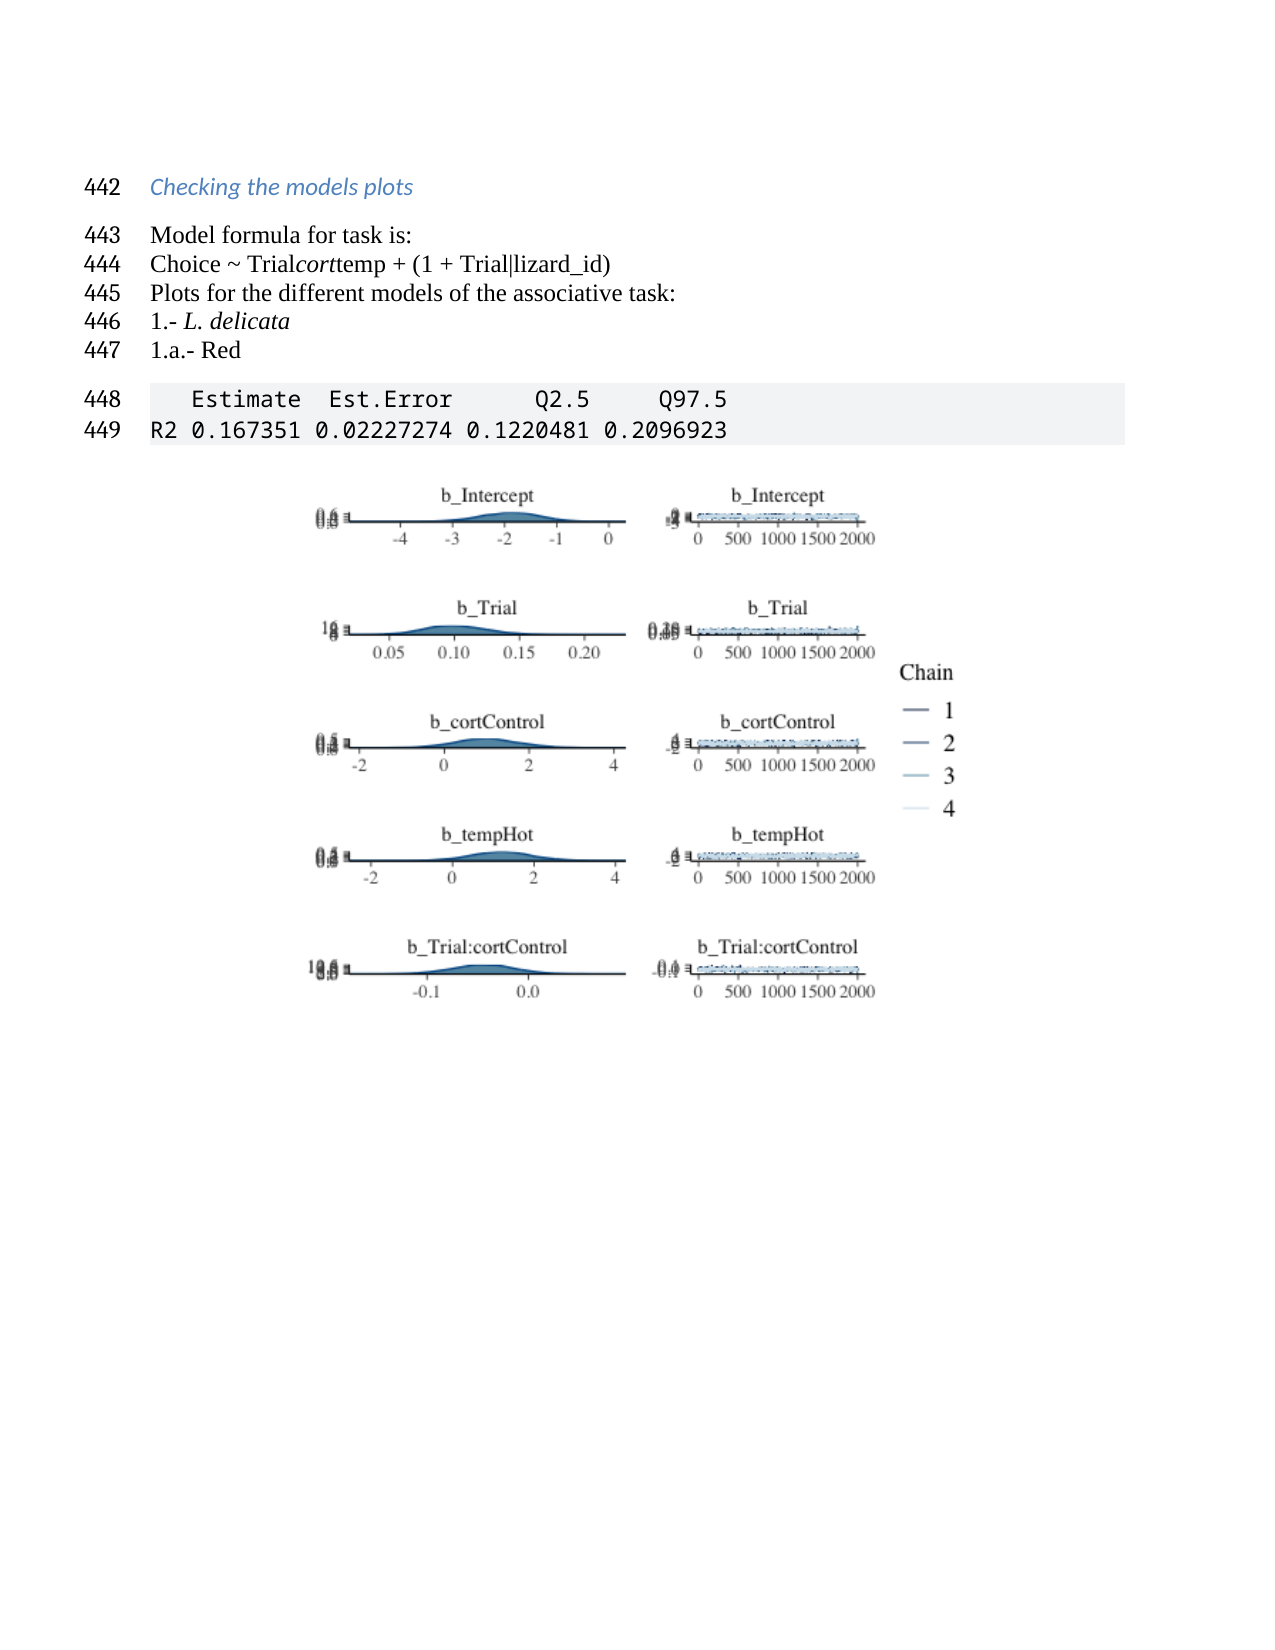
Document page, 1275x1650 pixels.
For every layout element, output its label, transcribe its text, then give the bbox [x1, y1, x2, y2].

text Model formula for task is: Choice ~ Trialcorttemp + (1 + Trial|lizard_id) Plots for the different models of the associative task: 1.- L. delicata 1.a.- Red [150, 220, 1125, 364]
subtitle Checking the models plots [150, 171, 1125, 201]
picture [296, 466, 979, 1012]
table_header [150, 466, 1125, 1074]
text Estimate Est.Error Q2.5 Q97.5 R2 0.167351 0.02227274 0.1220481 0.2096923 [150, 383, 1125, 445]
